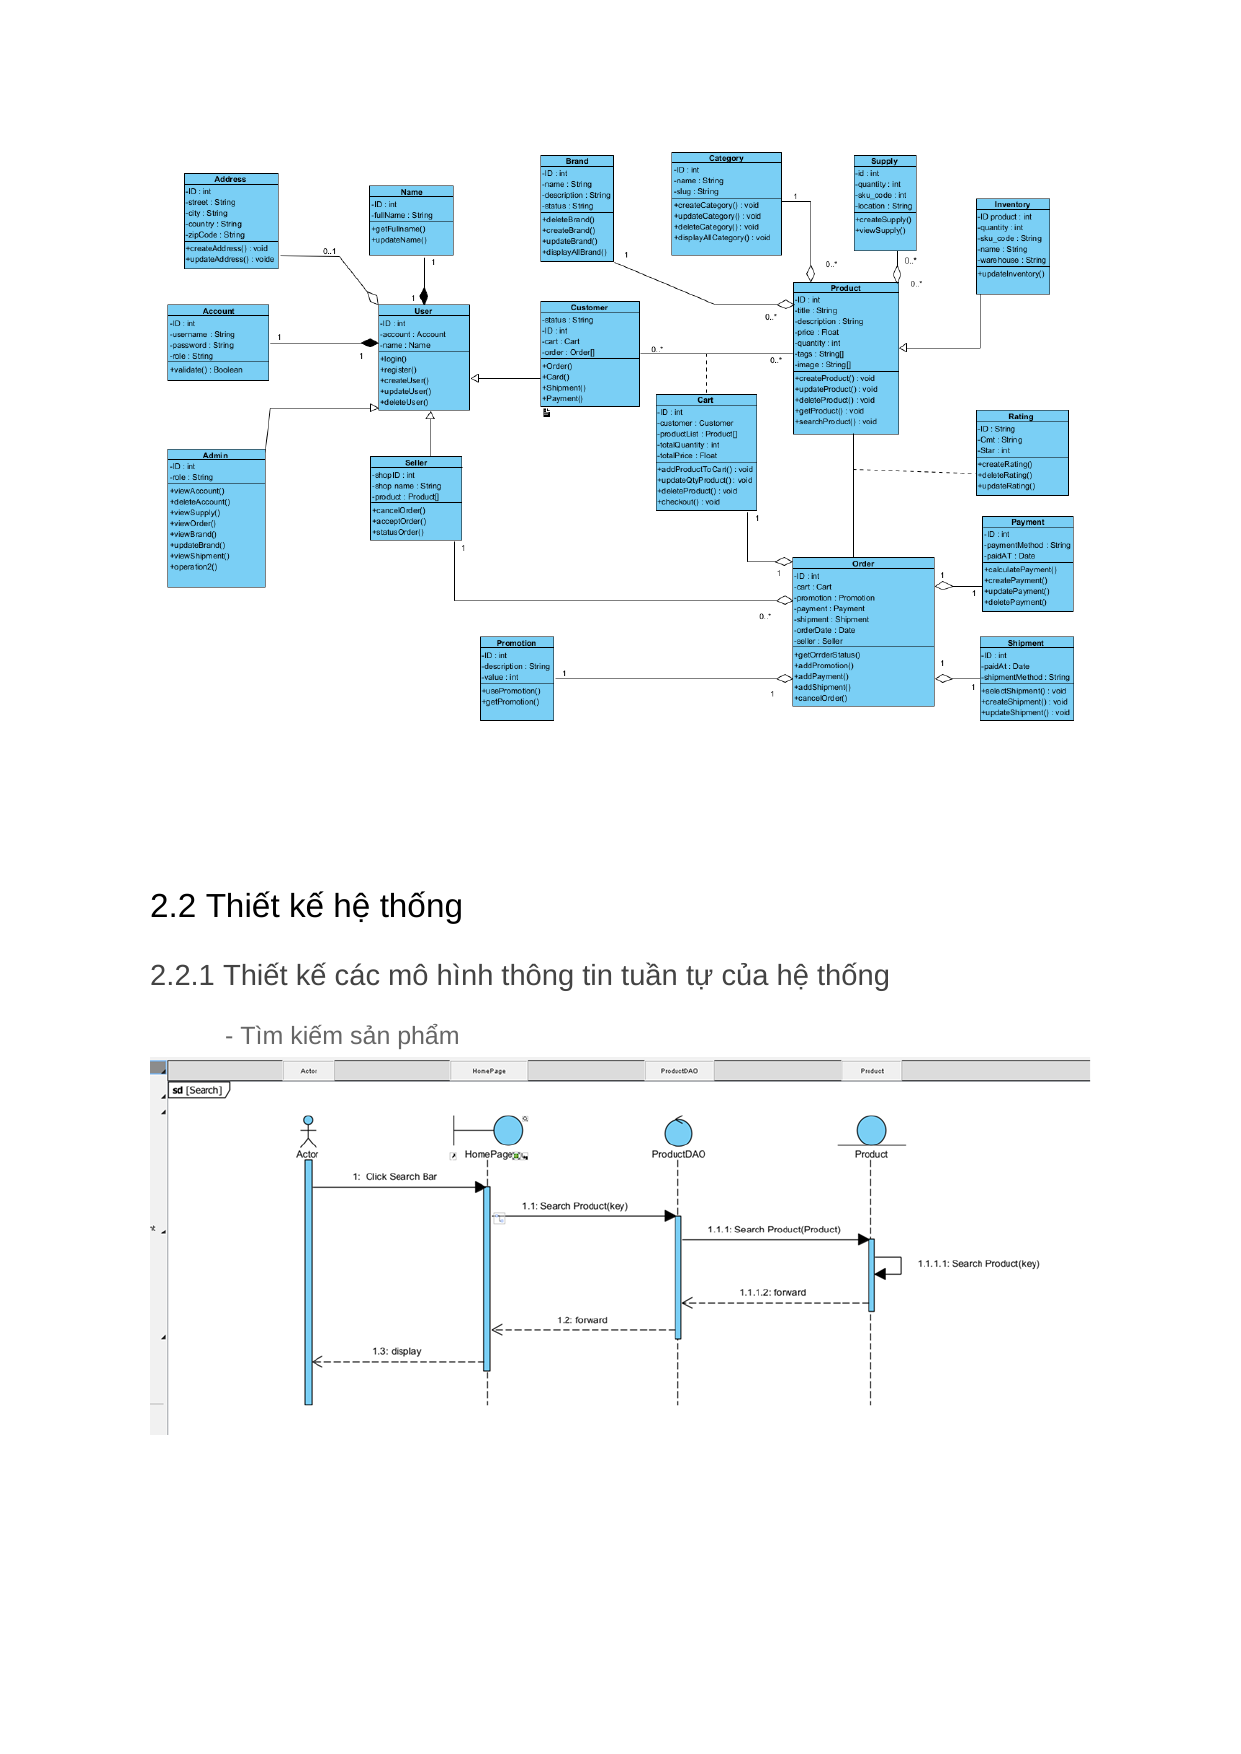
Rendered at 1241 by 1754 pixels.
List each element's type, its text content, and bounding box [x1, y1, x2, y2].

subtitle 2.2.1 Thiết kế các mô hình thông tin tuần tự của hệ thống [150, 958, 1090, 991]
picture [150, 150, 1091, 730]
picture [150, 1057, 1091, 1435]
subtitle - Tìm kiếm sản phẩm [225, 1021, 1090, 1049]
subtitle 2.2 Thiết kế hệ thống [150, 886, 1090, 924]
